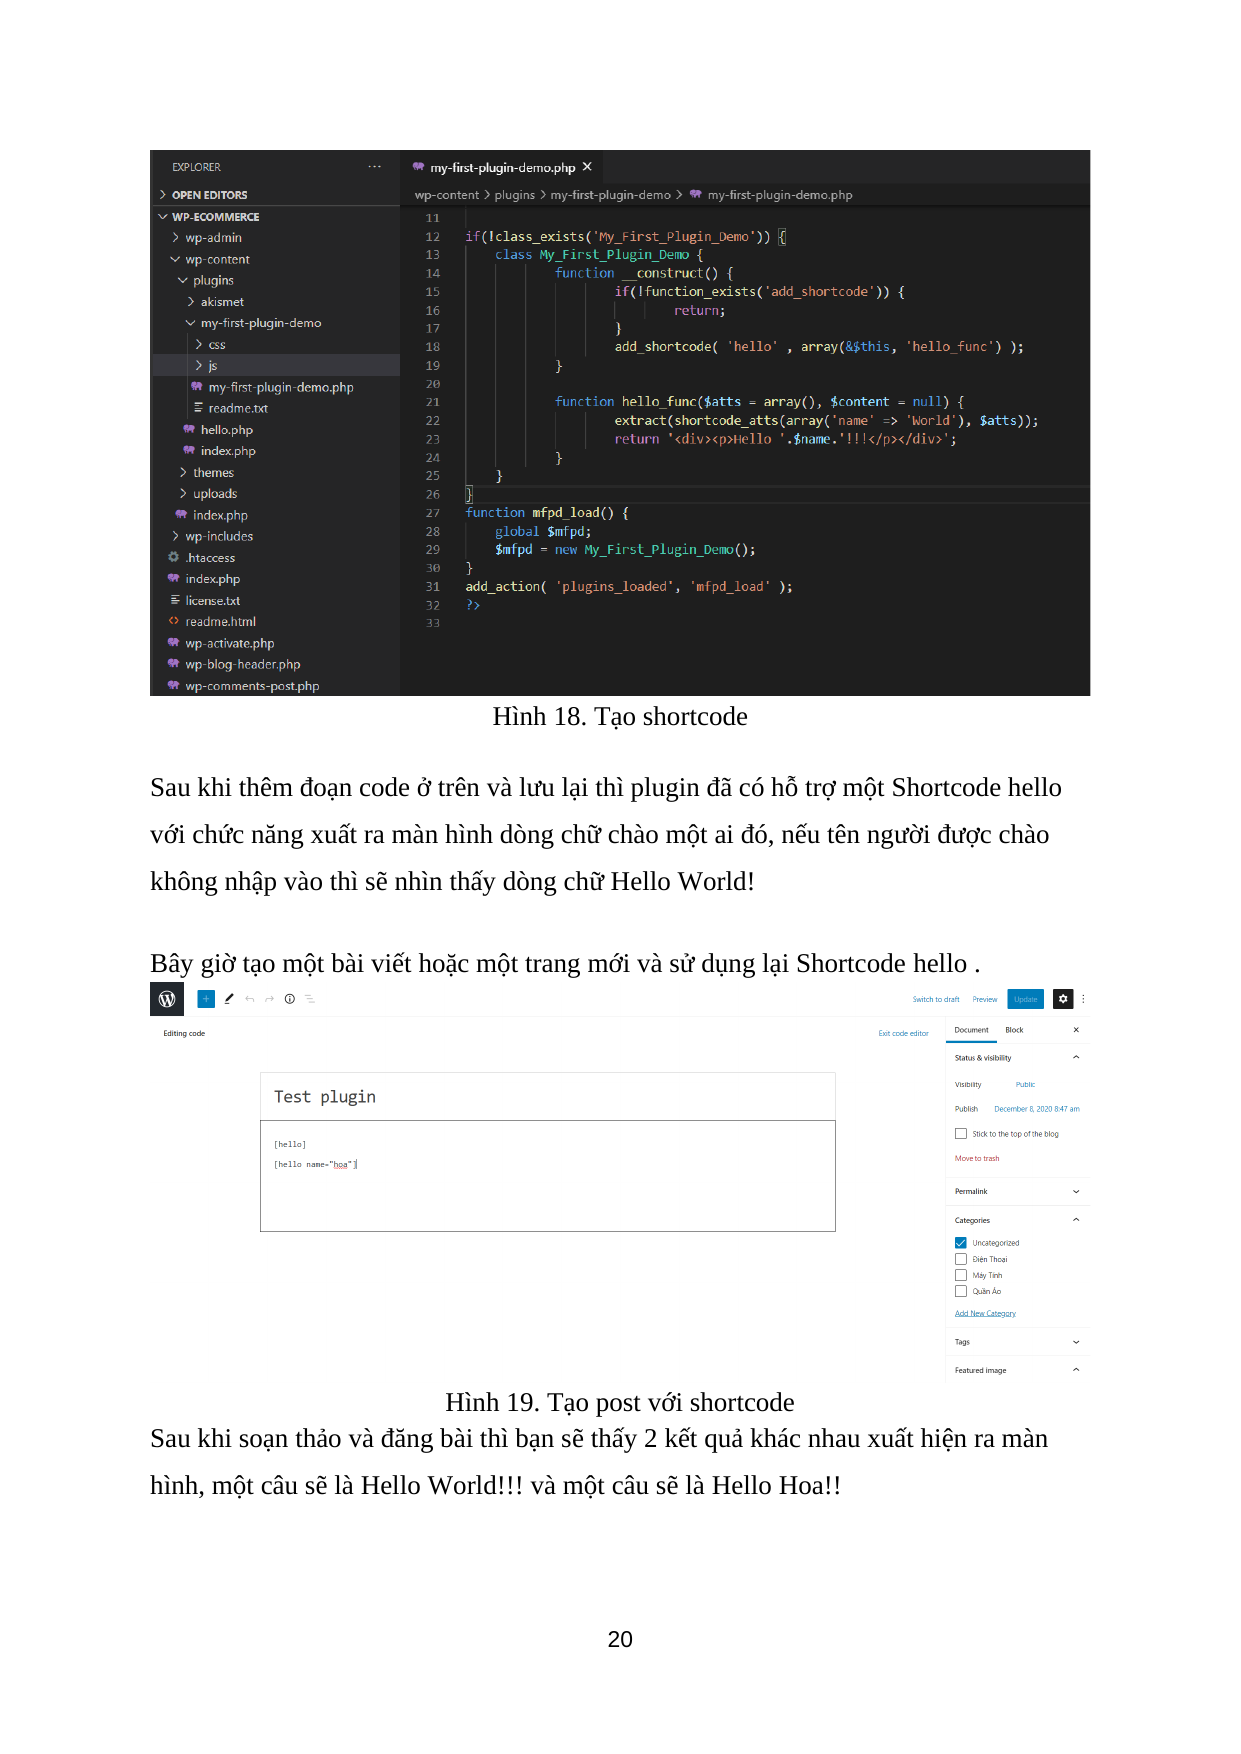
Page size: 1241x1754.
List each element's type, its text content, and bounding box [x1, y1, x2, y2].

text Sau khi thêm đoạn code ở trên và lưu lại thì plugin đã có hỗ trợ một Shortcode hello với chức năng xuất ra màn hình dòng chữ chào một ai đó, nếu tên người được chào không nhập vào thì sẽ nhìn thấy dòng chữ Hello World! [150, 771, 1090, 896]
text Sau khi soạn thảo và đăng bài thì bạn sẽ thấy 2 kết quả khác nhau xuất hiện ra màn hình, một câu sẽ là Hello World!!! và một câu sẽ là Hello Hoa!! [150, 1422, 1090, 1500]
text Hình 18. Tạo shortcode [150, 700, 1090, 731]
text Hình 19. Tạo post với shortcode [150, 1387, 1090, 1418]
text Bây giờ tạo một bài viết hoặc một trang mới và sử dụng lại Shortcode hello . [150, 947, 1090, 978]
